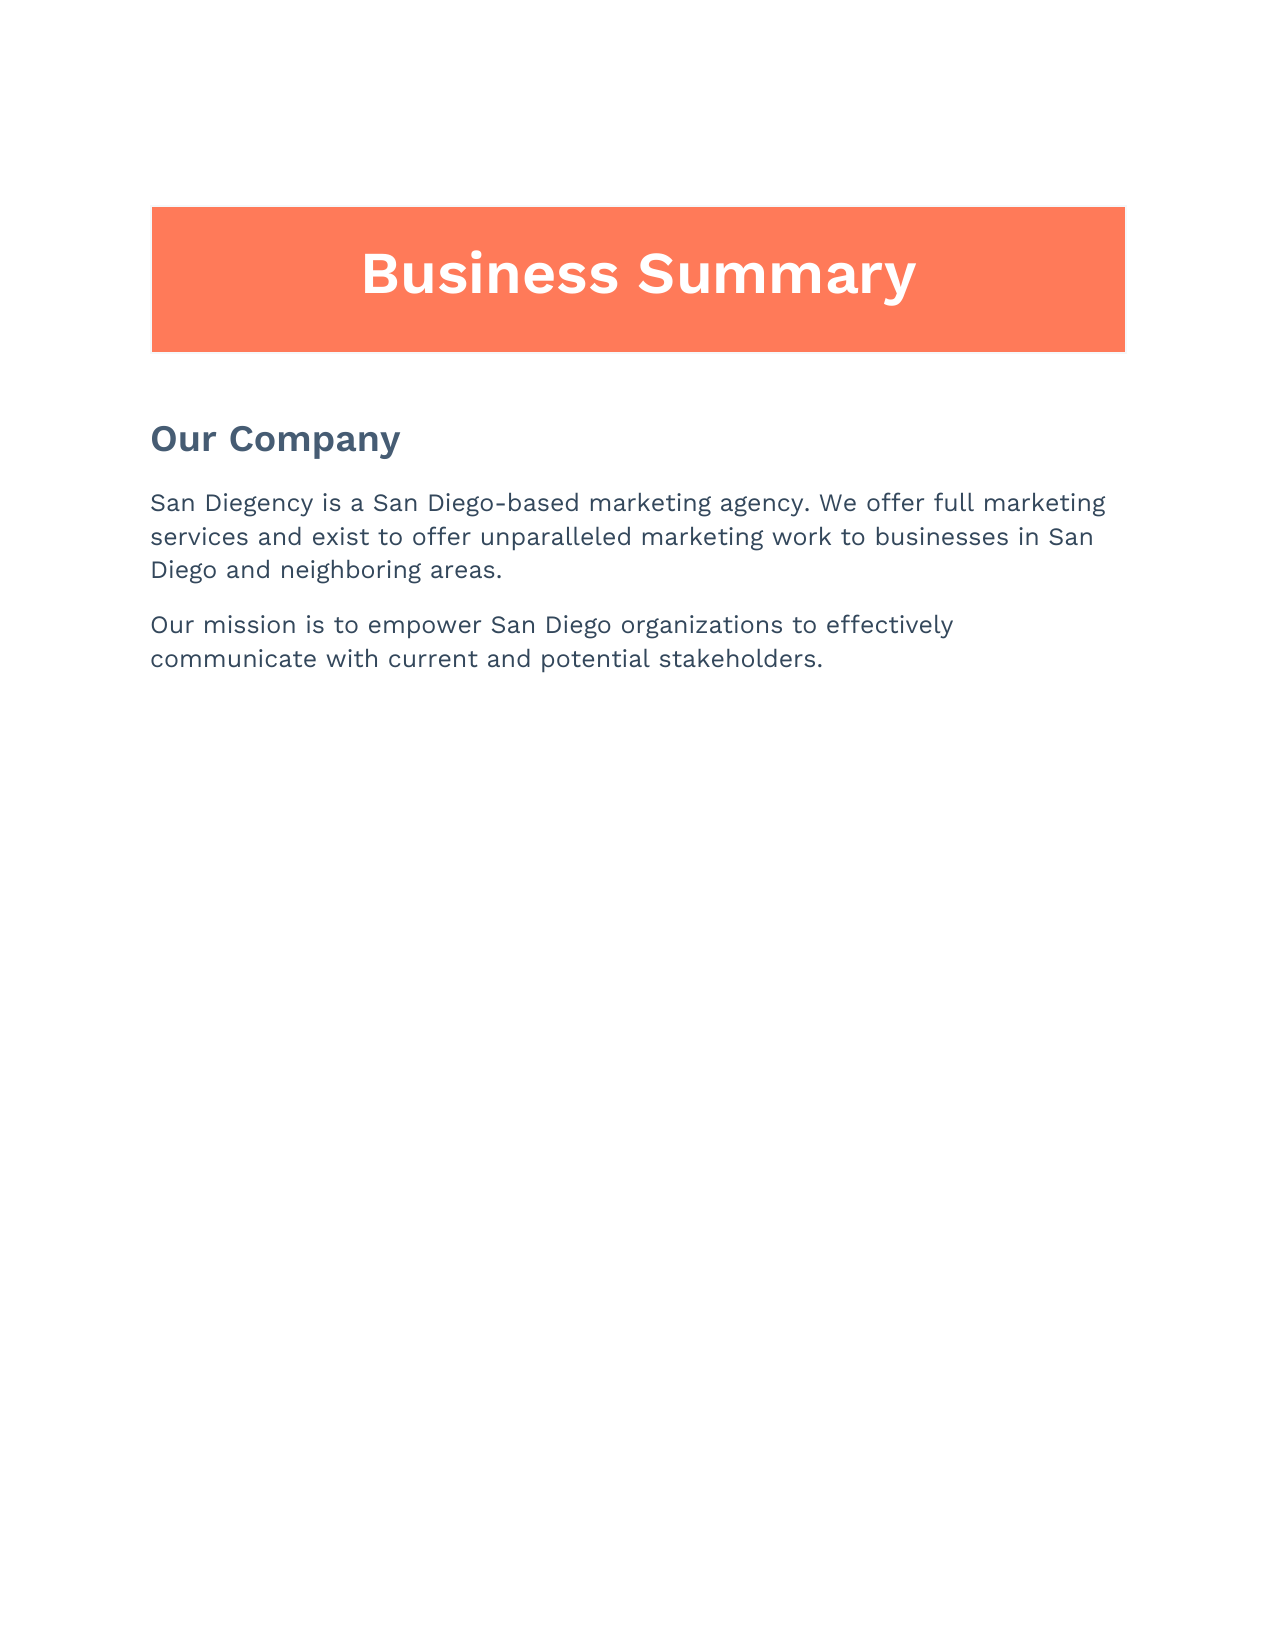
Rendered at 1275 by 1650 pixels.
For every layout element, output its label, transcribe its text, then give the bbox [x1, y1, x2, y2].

text Our mission is to empower San Diego organizations to effectively communicate with current and potential stakeholders. [150, 610, 1125, 673]
table_header Business Summary [152, 207, 1125, 352]
text San Diegency is a San Diego-based marketing agency. We offer full marketing services and exist to offer unparalleled marketing work to businesses in San Diego and neighboring areas. [150, 488, 1125, 585]
subtitle Our Company [150, 417, 1125, 461]
